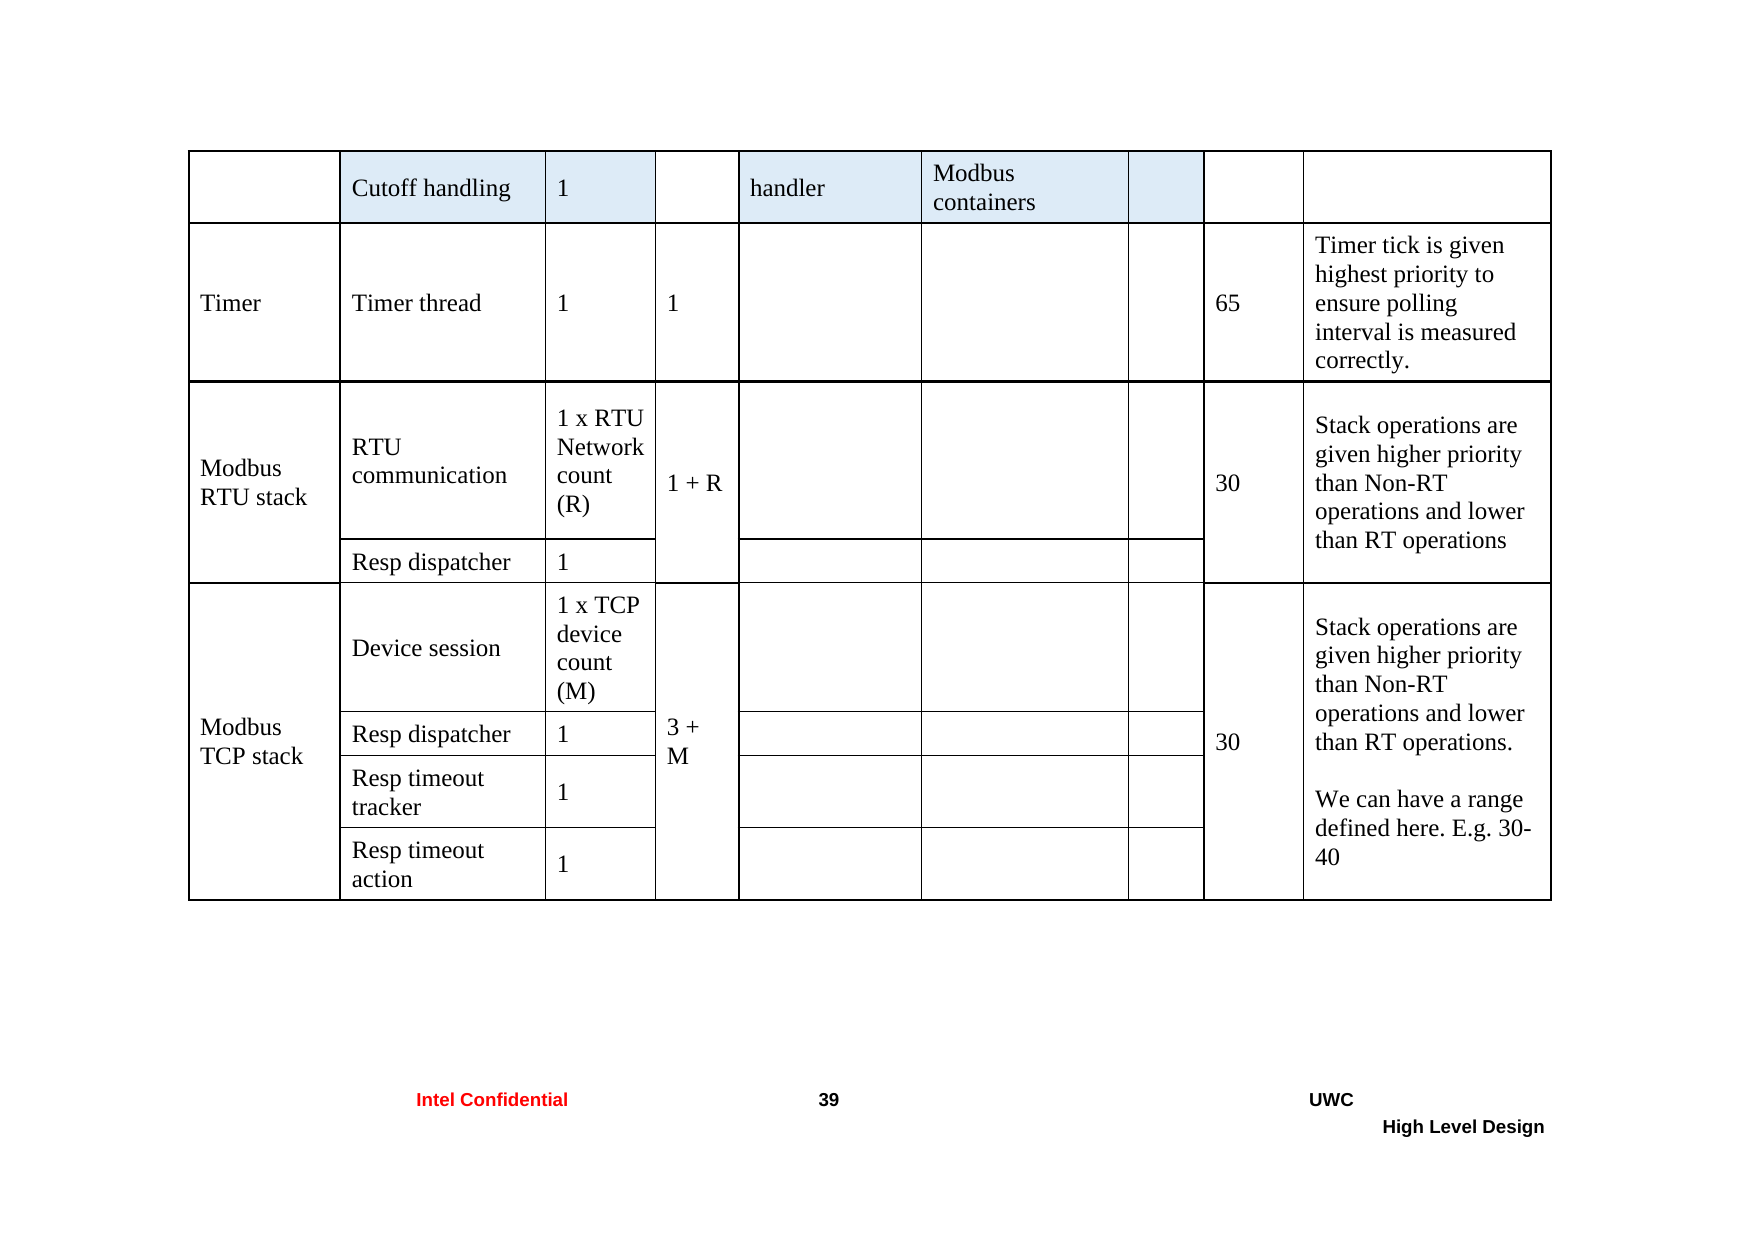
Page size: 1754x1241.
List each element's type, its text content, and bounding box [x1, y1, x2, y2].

table_cell 3 + M [656, 584, 738, 899]
table_cell 1 [546, 540, 655, 582]
table_cell 1 1 [546, 152, 655, 222]
table_cell 1 x RTU Network count (R) [546, 383, 655, 538]
table_cell Device session [341, 583, 545, 711]
table_cell [922, 224, 1128, 380]
table_cell [1129, 540, 1203, 582]
table_cell RTU communication [341, 383, 545, 538]
table_cell Timer thread [341, 224, 545, 380]
table_cell [1129, 828, 1203, 899]
table_cell 1 [546, 756, 655, 827]
table_cell [740, 383, 921, 538]
table_cell Resp timeout tracker [341, 756, 545, 827]
table_cell [740, 540, 921, 582]
table_cell [1129, 583, 1203, 711]
table_cell [1129, 712, 1203, 754]
table_cell [740, 756, 921, 827]
table_cell [1129, 383, 1203, 538]
table_cell 30 [1205, 584, 1303, 899]
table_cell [341, 152, 545, 222]
table_cell [740, 583, 921, 711]
table_cell [922, 756, 1128, 827]
table_cell Stack operations are given higher priority than Non-RT operations and lower than RT operations [1304, 383, 1550, 582]
table_cell N [1129, 152, 1203, 222]
table_cell Modbus RTU stack [190, 383, 339, 582]
table_cell 65 [1205, 224, 1303, 380]
table_cell [922, 383, 1128, 538]
table_cell 1 [546, 712, 655, 754]
table_cell [740, 828, 921, 899]
table_cell Stack operations are given higher priority than Non-RT operations and lower than RT operations. We can have a range defined here. E.g. 30-40 [1304, 584, 1550, 899]
table_cell 1 [546, 828, 655, 899]
table_cell Resp dispatcher [341, 540, 545, 582]
table_cell [922, 540, 1128, 582]
table_cell Timer tick is given highest priority to ensure polling interval is measured correctly. [1304, 224, 1550, 380]
table_cell [922, 712, 1128, 754]
table_cell 1 [546, 224, 655, 380]
table_cell Timer [190, 224, 339, 380]
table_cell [922, 152, 1128, 222]
table_cell [740, 224, 921, 380]
table_cell 1 x TCP device count (M) [546, 583, 655, 711]
table_cell [1129, 756, 1203, 827]
table_cell 1 [656, 224, 738, 380]
table_cell Resp timeout action [341, 828, 545, 899]
table_cell [1129, 224, 1203, 380]
table_cell Polled data handler [740, 152, 921, 222]
table_cell Resp dispatcher [341, 712, 545, 754]
table_cell 1 + R [656, 383, 738, 582]
table_cell 30 [1205, 383, 1303, 582]
table_cell Modbus TCP stack [190, 584, 339, 899]
table_cell [740, 712, 921, 754]
table_cell [922, 828, 1128, 899]
table_cell [922, 583, 1128, 711]
